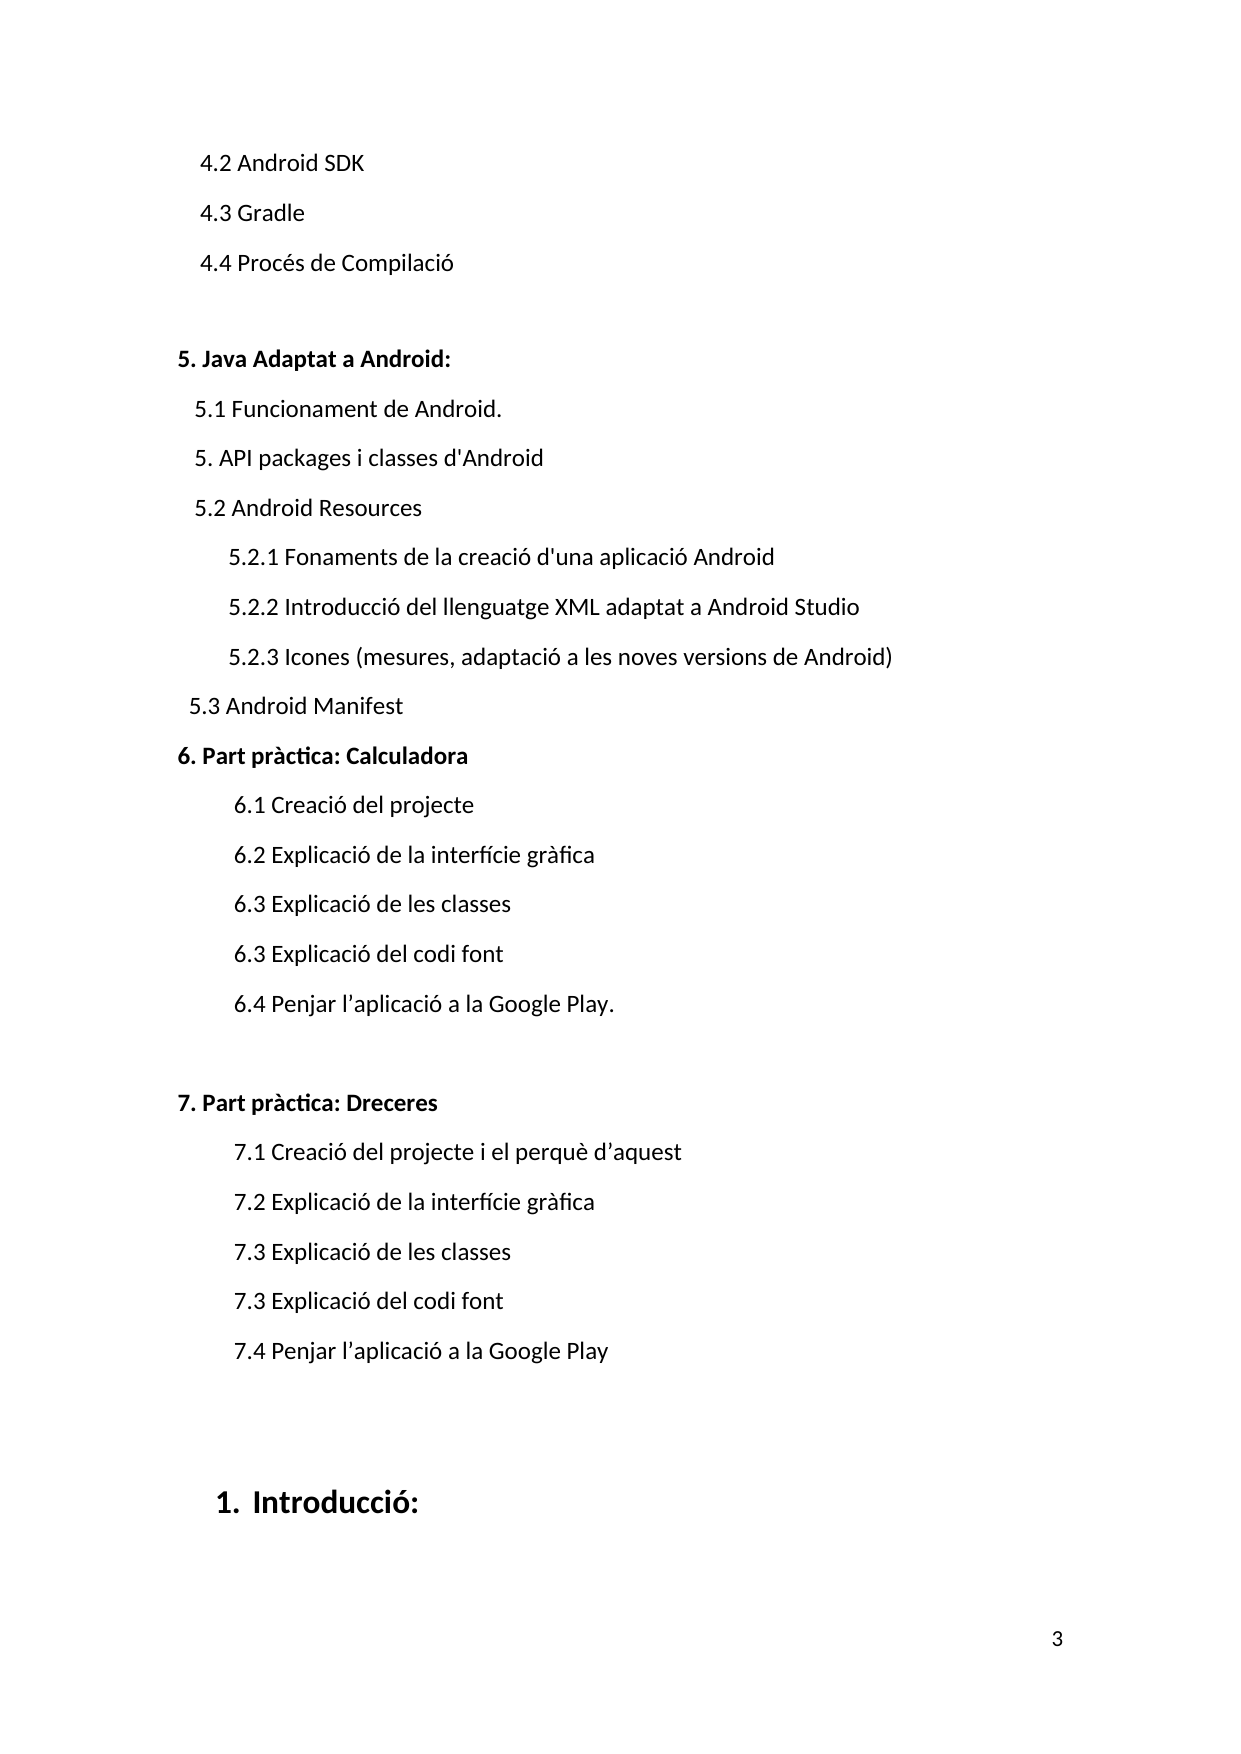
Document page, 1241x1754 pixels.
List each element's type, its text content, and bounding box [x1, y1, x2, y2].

text 6.4 Penjar l’aplicació a la Google Play. [177, 988, 1063, 1018]
text 5.2.2 Introducció del llenguatge XML adaptat a Android Studio [177, 591, 1063, 622]
list Introducció: [215, 1481, 1063, 1522]
text 6. Part pràctica: Calculadora [177, 740, 1063, 770]
text 5. API packages i classes d'Android [177, 442, 1063, 473]
text 6.2 Explicació de la interfície gràfica [177, 839, 1063, 869]
text 5.2.1 Fonaments de la creació d'una aplicació Android [177, 542, 1063, 572]
text 5.2 Android Resources [177, 492, 1063, 522]
text 7.3 Explicació del codi font [177, 1285, 1063, 1316]
text 7.2 Explicació de la interfície gràfica [177, 1186, 1063, 1217]
text 4.2 Android SDK [177, 148, 1063, 178]
text 5.3 Android Manifest [177, 690, 1063, 721]
text 7. Part pràctica: Dreceres [177, 1087, 1063, 1117]
text 5. Java Adaptat a Android: [177, 343, 1063, 374]
text 5.2.3 Icones (mesures, adaptació a les noves versions de Android) [177, 641, 1063, 671]
text 5.1 Funcionament de Android. [177, 393, 1063, 423]
text 6.1 Creació del projecte [177, 789, 1063, 820]
text 6.3 Explicació del codi font [177, 938, 1063, 969]
text 6.3 Explicació de les classes [177, 889, 1063, 919]
text 7.4 Penjar l’aplicació a la Google Play [177, 1335, 1063, 1365]
text 7.3 Explicació de les classes [177, 1236, 1063, 1266]
text 4.4 Procés de Compilació [177, 247, 1063, 277]
text 4.3 Gradle [177, 197, 1063, 228]
text 7.1 Creació del projecte i el perquè d’aquest [177, 1137, 1063, 1167]
